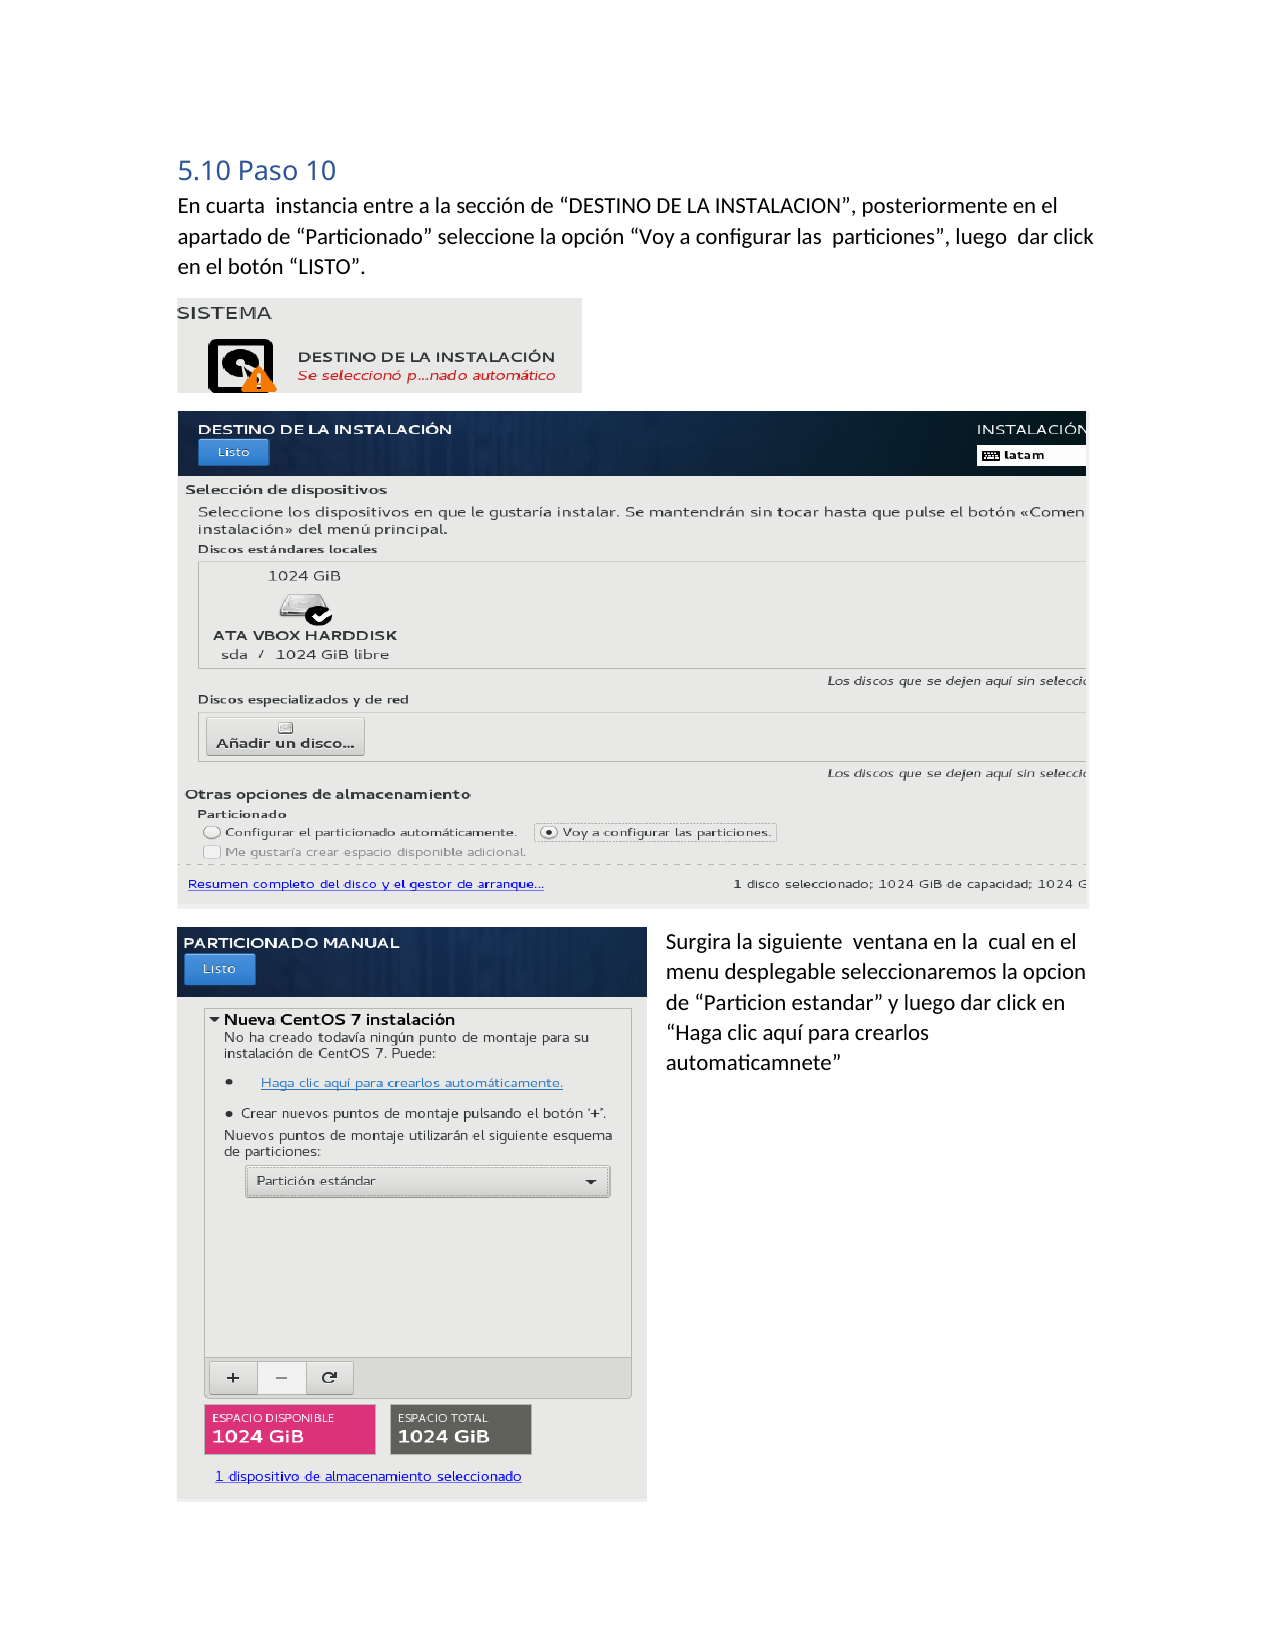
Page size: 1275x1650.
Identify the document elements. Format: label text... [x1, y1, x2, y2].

subtitle Paso 10 [177, 152, 1098, 189]
picture [177, 411, 1090, 909]
picture [176, 927, 647, 1502]
picture [177, 298, 582, 393]
text Surgira la siguiente ventana en la cual en el menu desplegable seleccionaremos la opcion de “Particion estandar” y luego dar click en “Haga clic aquí para crearlos automaticamnete” [647, 927, 1098, 1076]
text En cuarta instancia entre a la sección de “DESTINO DE LA INSTALACION”, posteriormente en el apartado de “Particionado” seleccione la opción “Voy a configurar las particiones”, luego dar click en el botón “LISTO”. [177, 192, 1098, 280]
